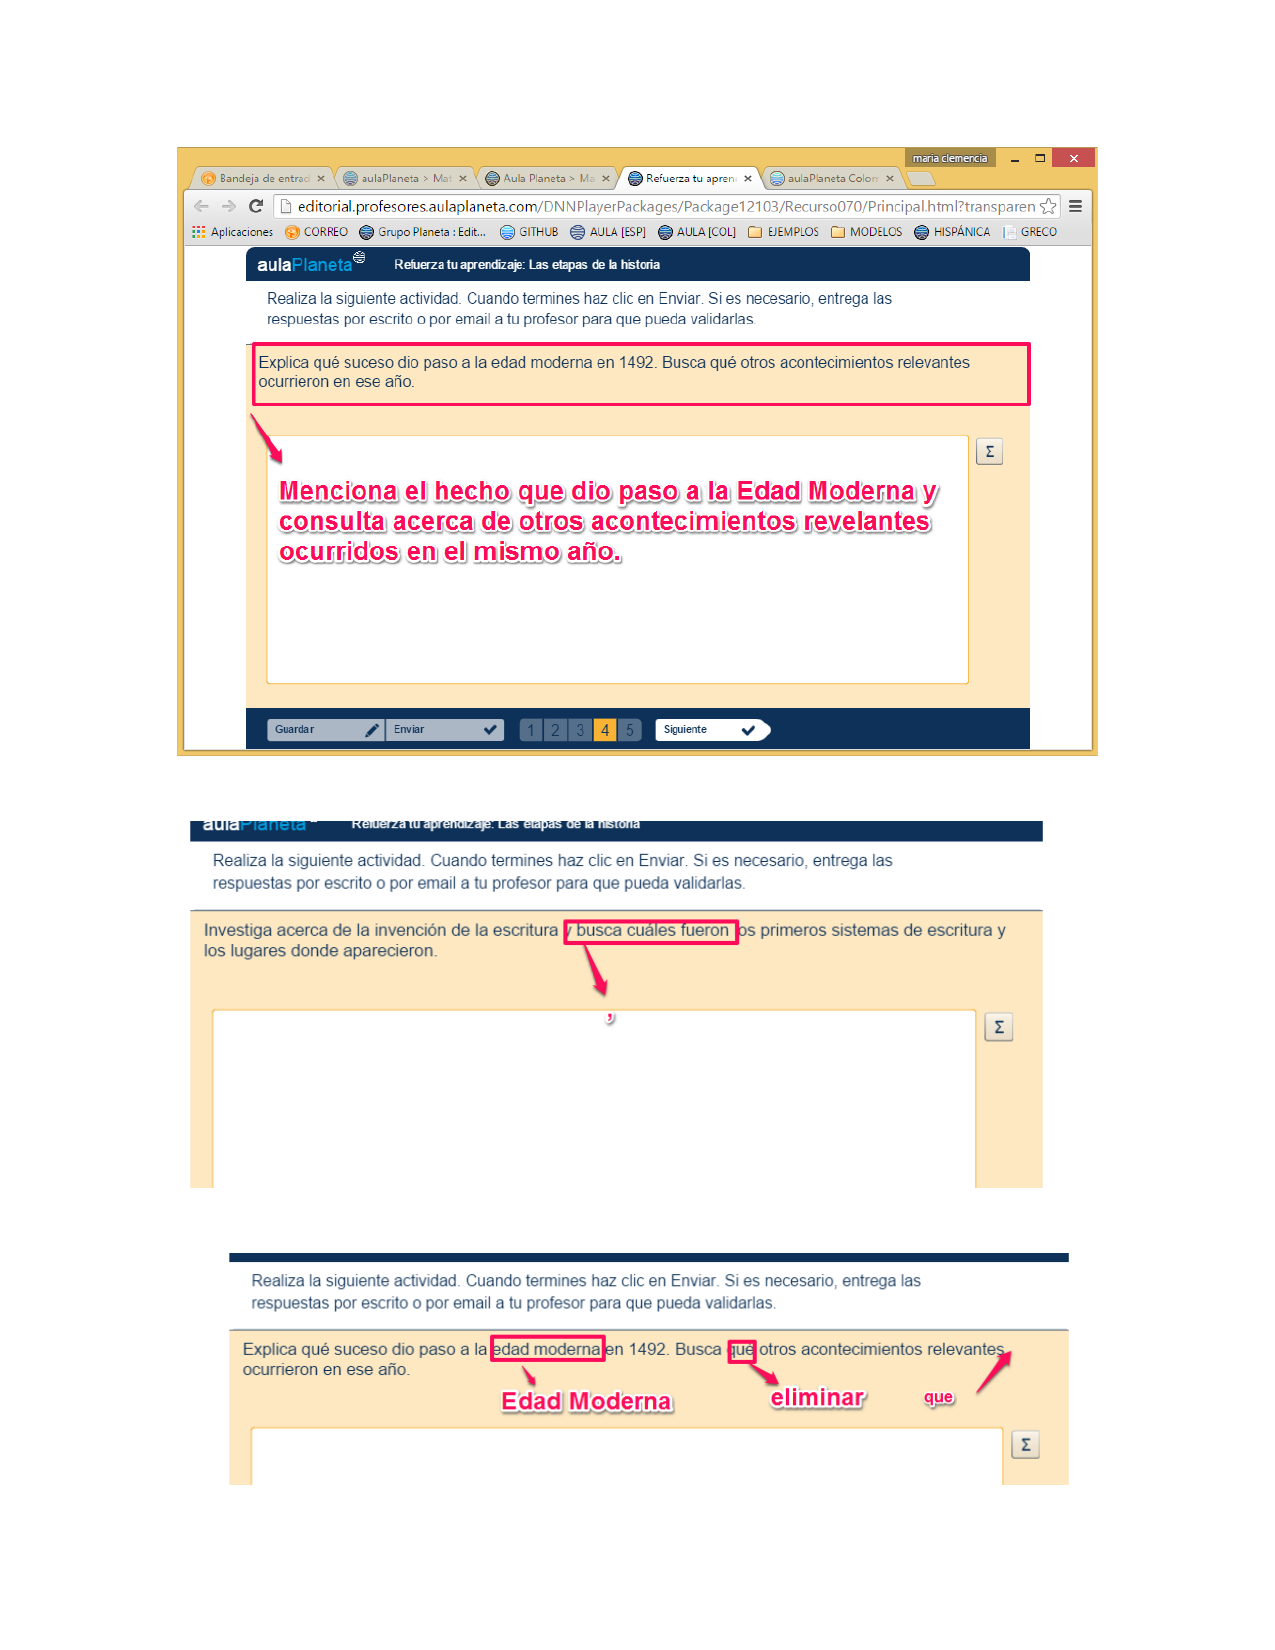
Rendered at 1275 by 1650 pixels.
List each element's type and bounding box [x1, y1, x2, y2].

picture [177, 1253, 1098, 1485]
picture [177, 147, 1098, 756]
picture [177, 821, 1098, 1188]
